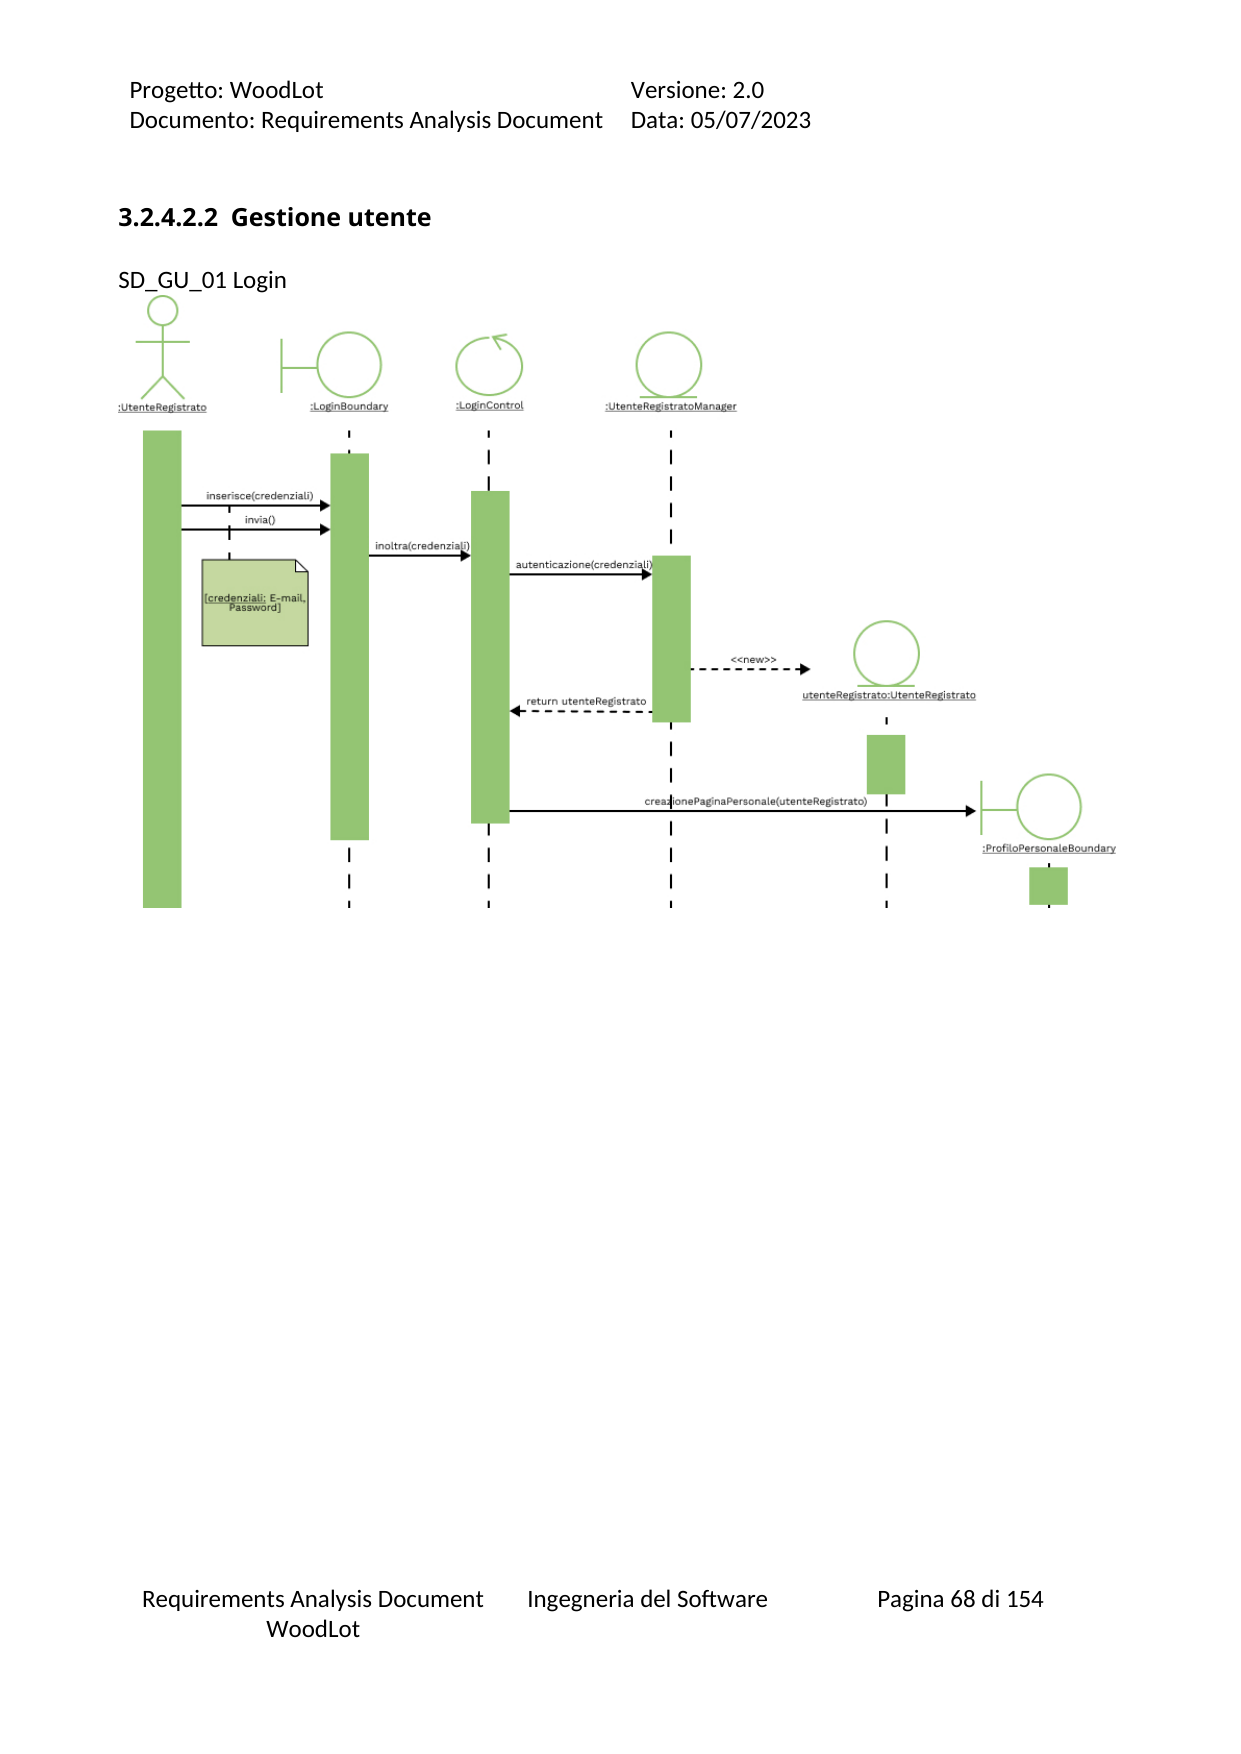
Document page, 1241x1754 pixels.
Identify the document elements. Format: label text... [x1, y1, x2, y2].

subtitle Gestione utente [118, 200, 1122, 234]
text SD_GU_01 Login [118, 265, 1122, 295]
picture [118, 295, 1122, 908]
